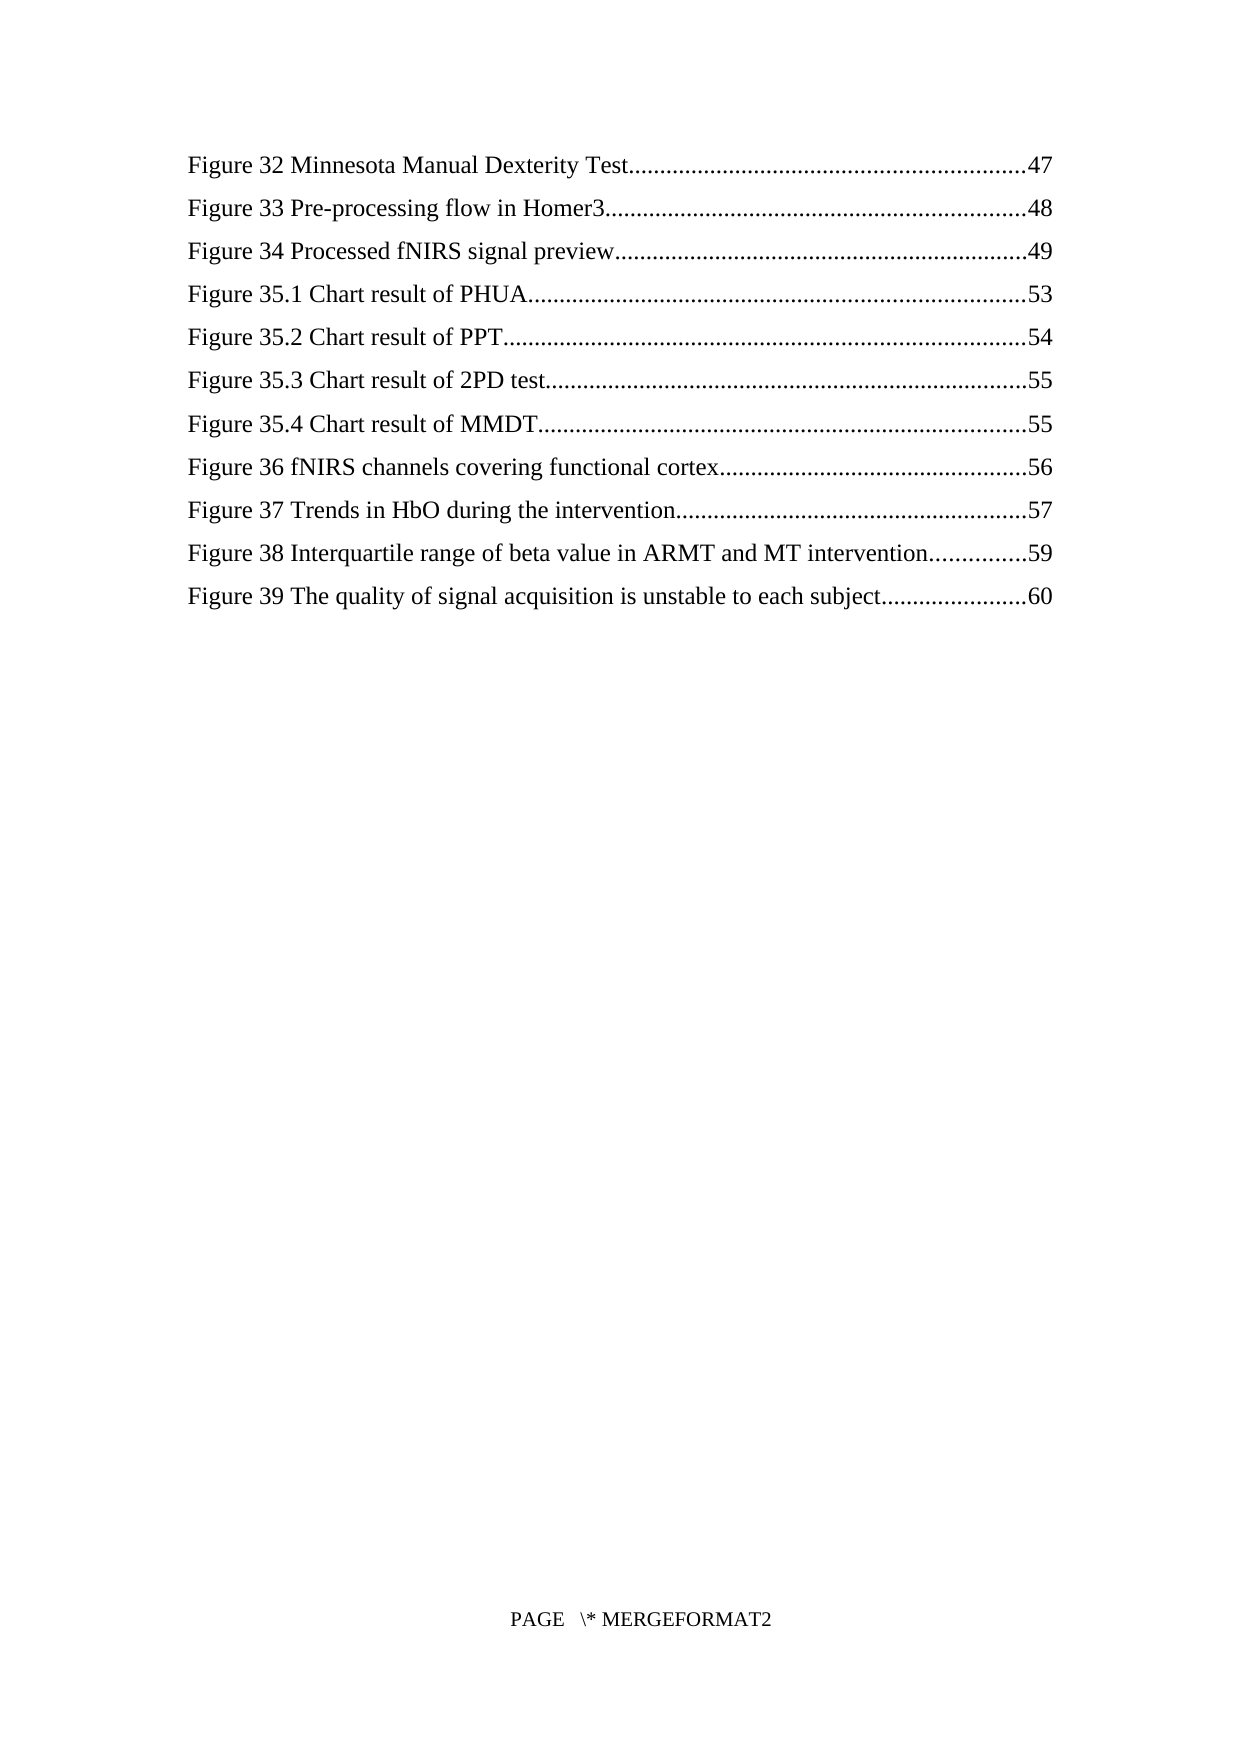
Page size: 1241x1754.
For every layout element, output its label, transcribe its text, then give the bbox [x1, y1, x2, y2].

text Figure 33 Pre-processing flow in Homer3 48 [187, 193, 1053, 222]
text Figure 38 Interquartile range of beta value in ARMT and MT intervention 59 [187, 538, 1053, 567]
text Figure 39 The quality of signal acquisition is unstable to each subject 60 [187, 581, 1053, 610]
text Figure 32 Minnesota Manual Dexterity Test 47 [187, 150, 1053, 179]
text Figure 35.1 Chart result of PHUA. 53 [187, 279, 1053, 308]
text Figure 34 Processed fNIRS signal preview 49 [187, 236, 1053, 265]
text Figure 36 fNIRS channels covering functional cortex 56 [187, 452, 1053, 481]
text Figure 35.3 Chart result of 2PD test 55 [187, 366, 1053, 394]
text Figure 35.2 Chart result of PPT 54 [187, 322, 1053, 351]
text Figure 37 Trends in HbO during the intervention 57 [187, 495, 1053, 524]
text Figure 35.4 Chart result of MMDT 55 [187, 409, 1053, 437]
